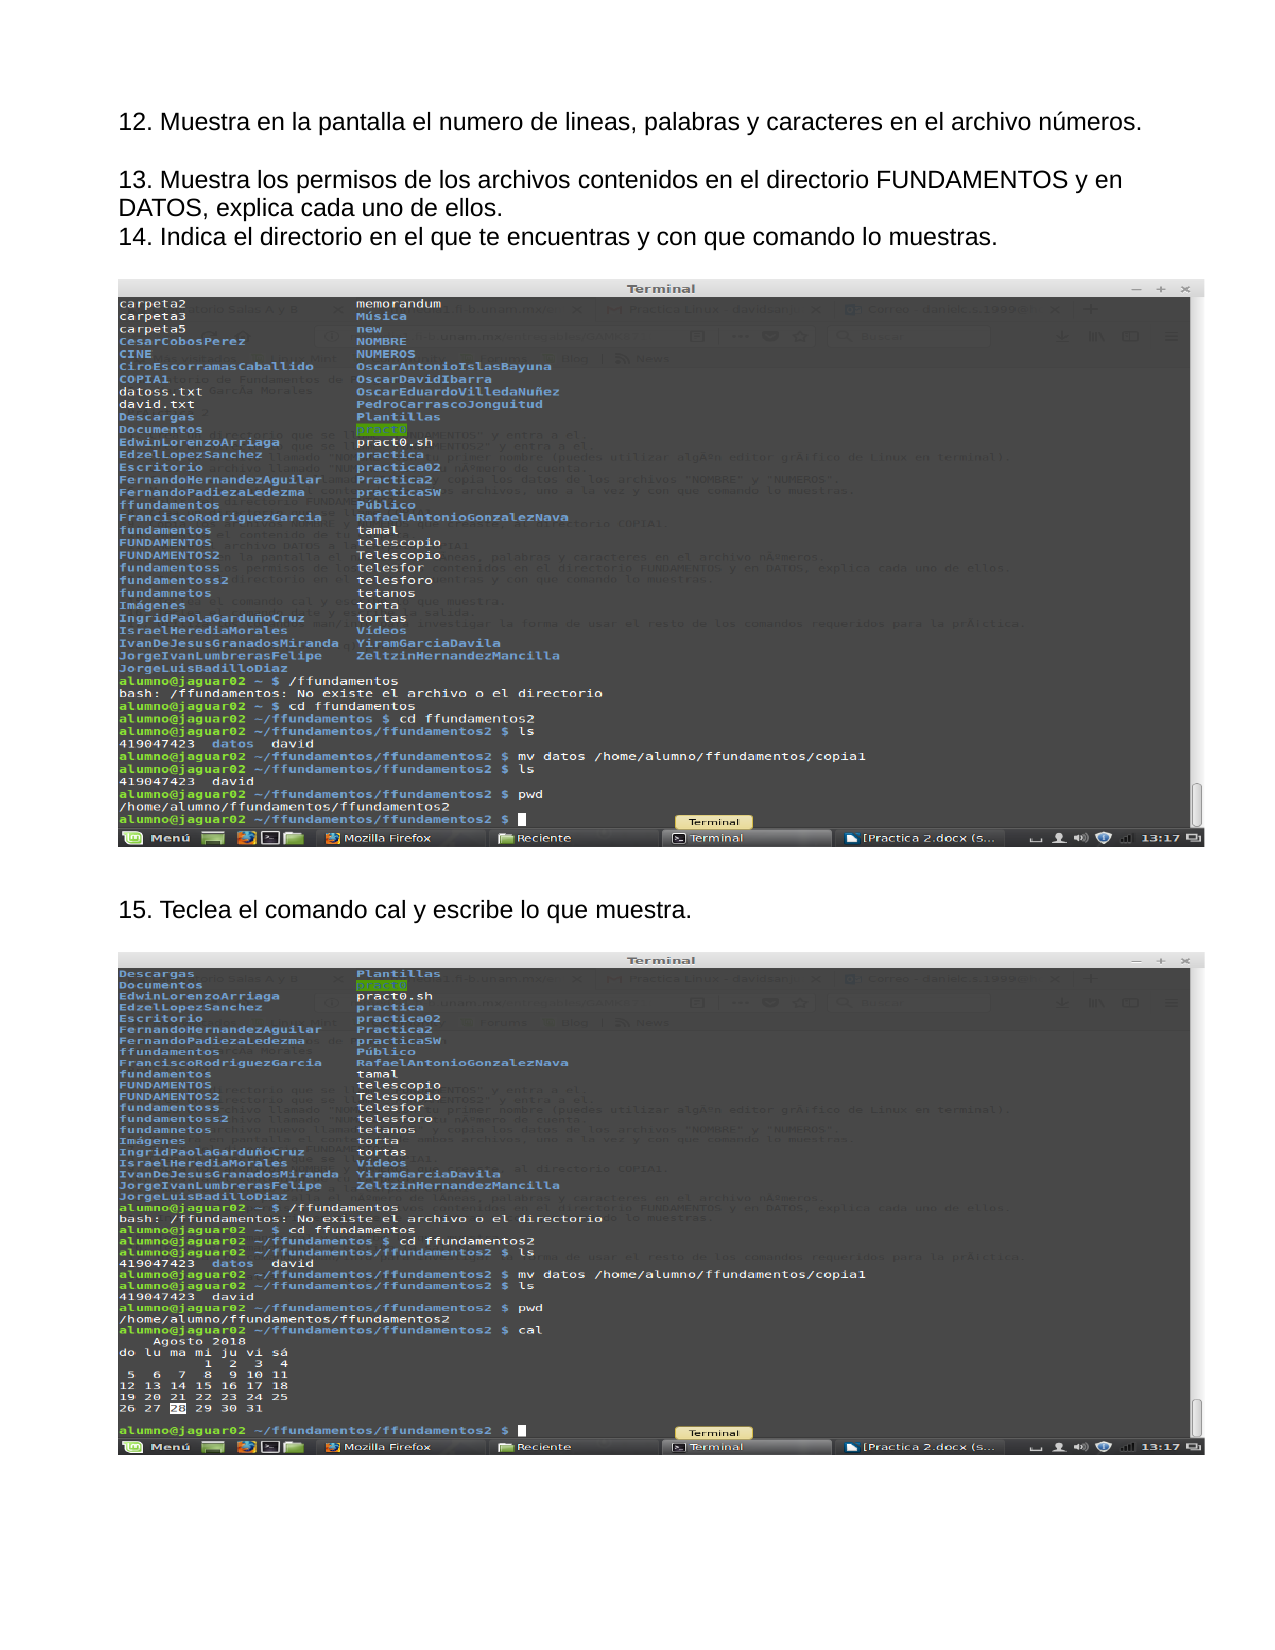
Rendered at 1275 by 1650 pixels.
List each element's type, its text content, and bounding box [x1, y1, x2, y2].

text 13. Muestra los permisos de los archivos contenidos en el directorio FUNDAMENTOS y en DATOS, explica cada uno de ellos. [118, 164, 1205, 222]
text 14. Indica el directorio en el que te encuentras y con que comando lo muestras. [118, 222, 1205, 251]
text 12. Muestra en la pantalla el numero de lineas, palabras y caracteres en el archivo números. [118, 107, 1205, 136]
picture [118, 279, 1205, 847]
picture [118, 952, 1205, 1455]
text 15. Teclea el comando cal y escribe lo que muestra. [118, 895, 1205, 924]
